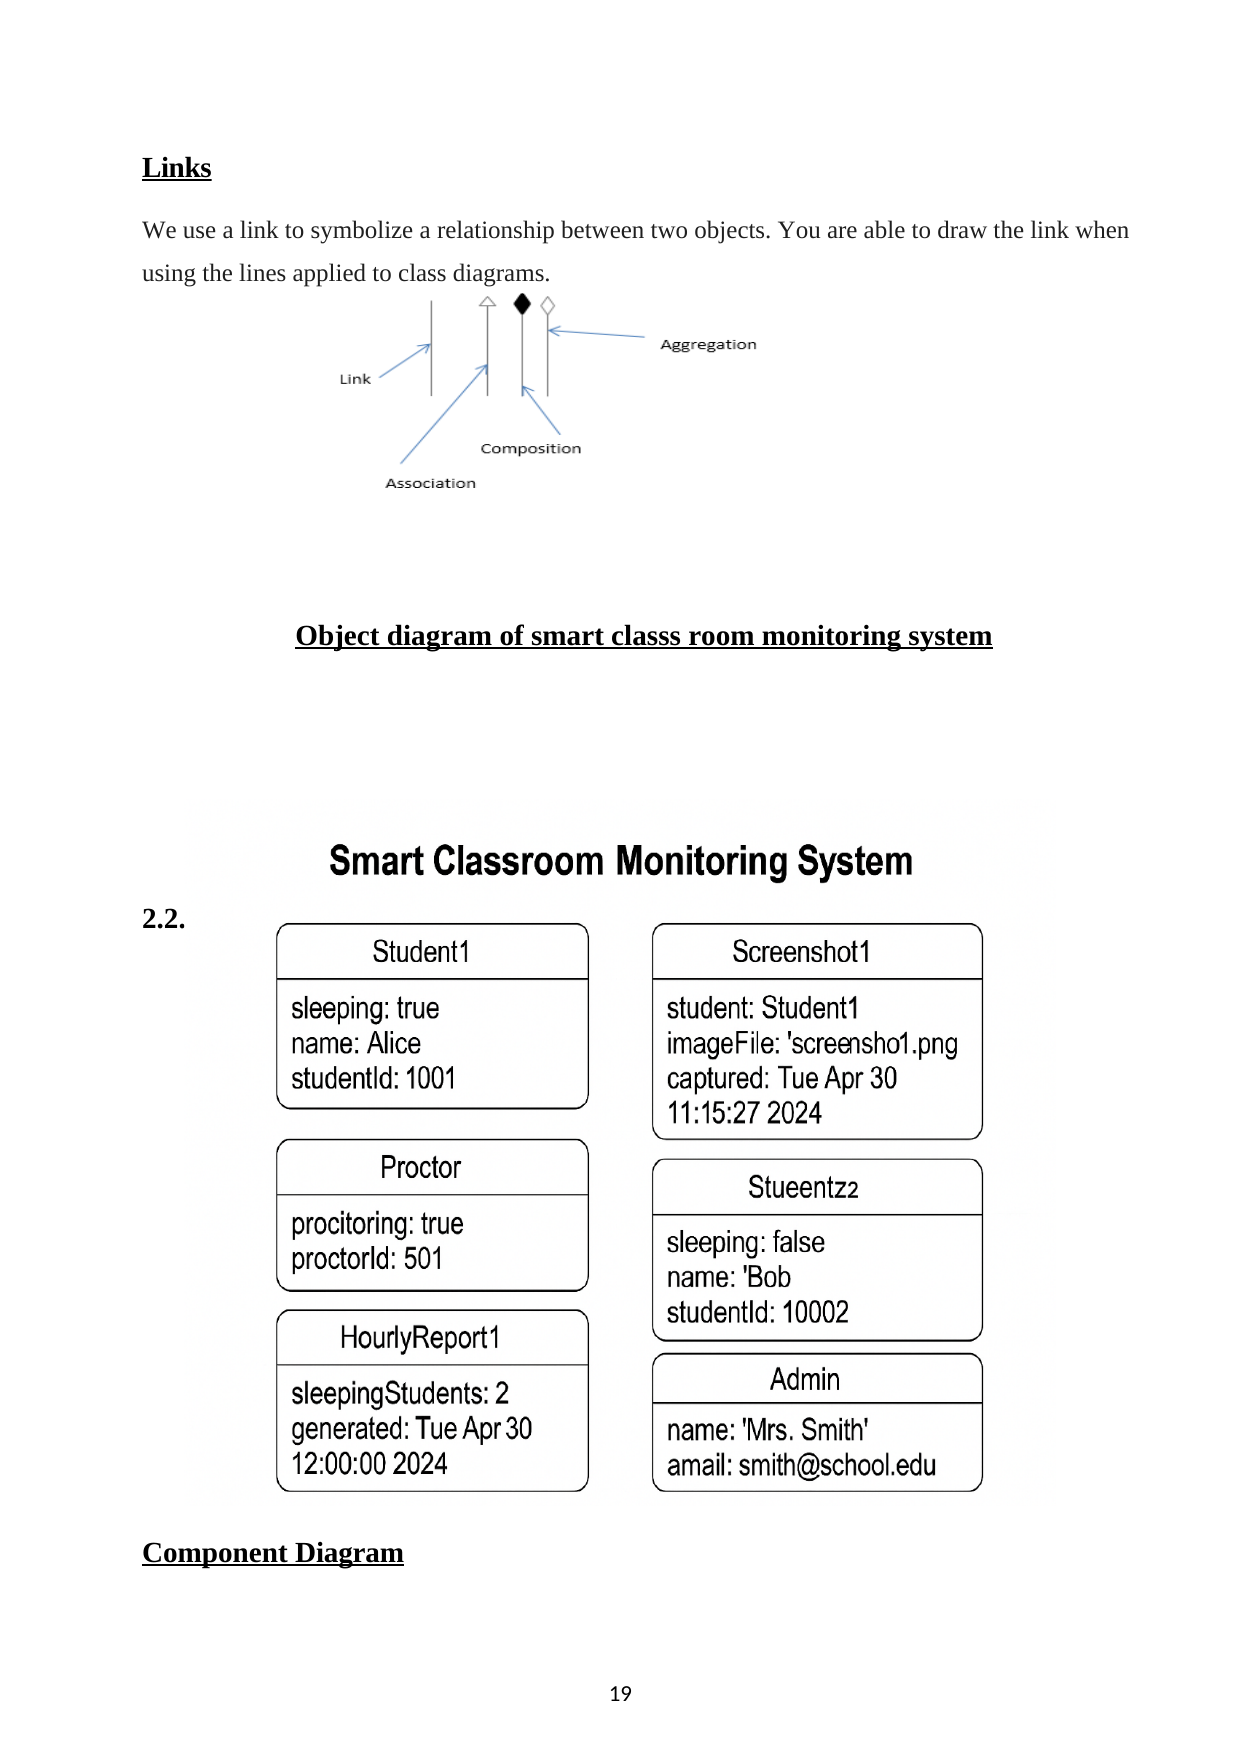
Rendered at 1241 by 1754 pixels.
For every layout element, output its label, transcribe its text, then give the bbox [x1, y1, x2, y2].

text Object diagram of smart classs room monitoring system [142, 618, 1146, 652]
picture [340, 293, 757, 488]
text Links [142, 150, 1146, 183]
text We use a link to symbolize a relationship between two objects. You are able to draw the link when using the lines applied to class diagrams. [142, 215, 1146, 287]
picture [184, 799, 1056, 1506]
